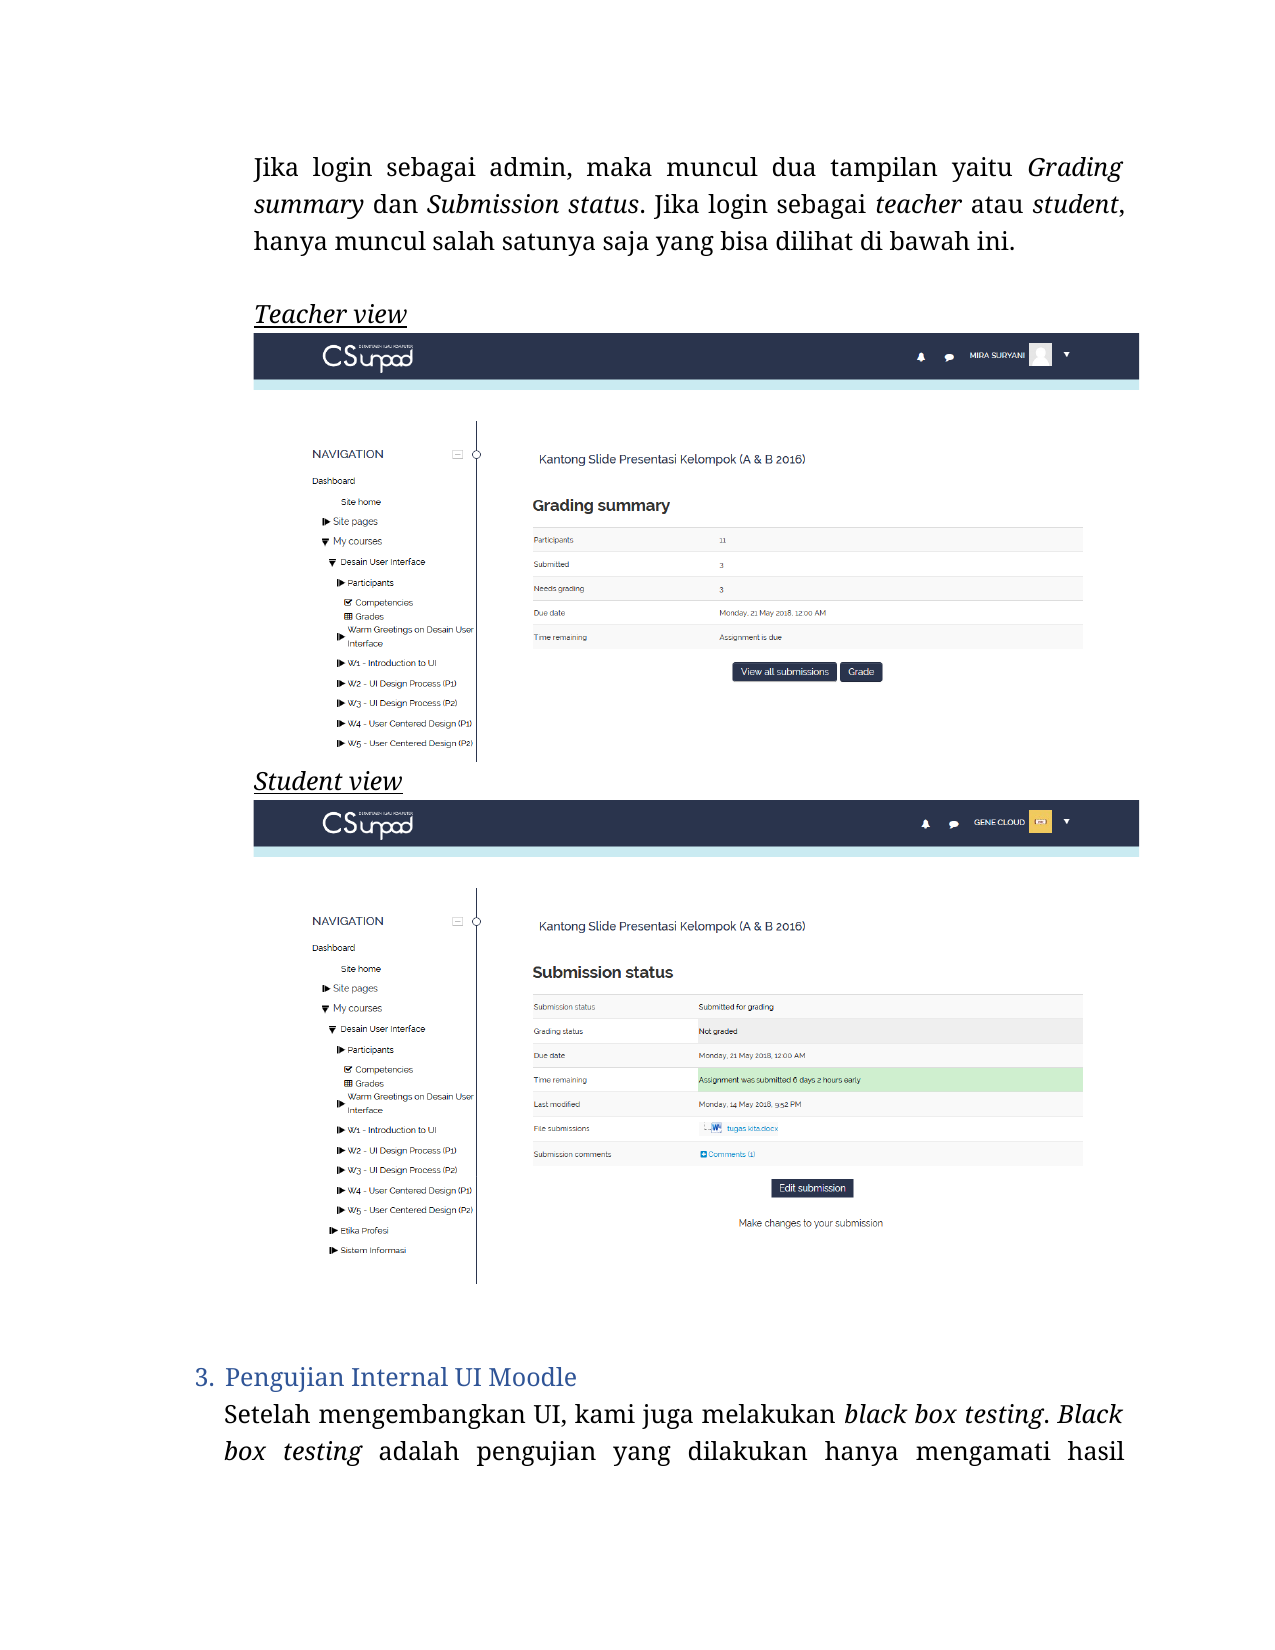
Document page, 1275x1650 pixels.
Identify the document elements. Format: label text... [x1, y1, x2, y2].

list Teacher view [253, 297, 1125, 331]
picture [253, 333, 1140, 762]
subtitle Pengujian Internal UI Moodle [194, 1360, 1125, 1394]
picture [253, 800, 1140, 1284]
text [224, 1397, 1125, 1467]
list Student view [253, 764, 1125, 798]
list Jika login sebagai admin, maka muncul dua tampilan yaitu Grading summary dan Submission status. Jika login sebagai teacher atau student, hanya muncul salah satunya saja yang bisa dilihat di bawah ini. [253, 150, 1125, 258]
